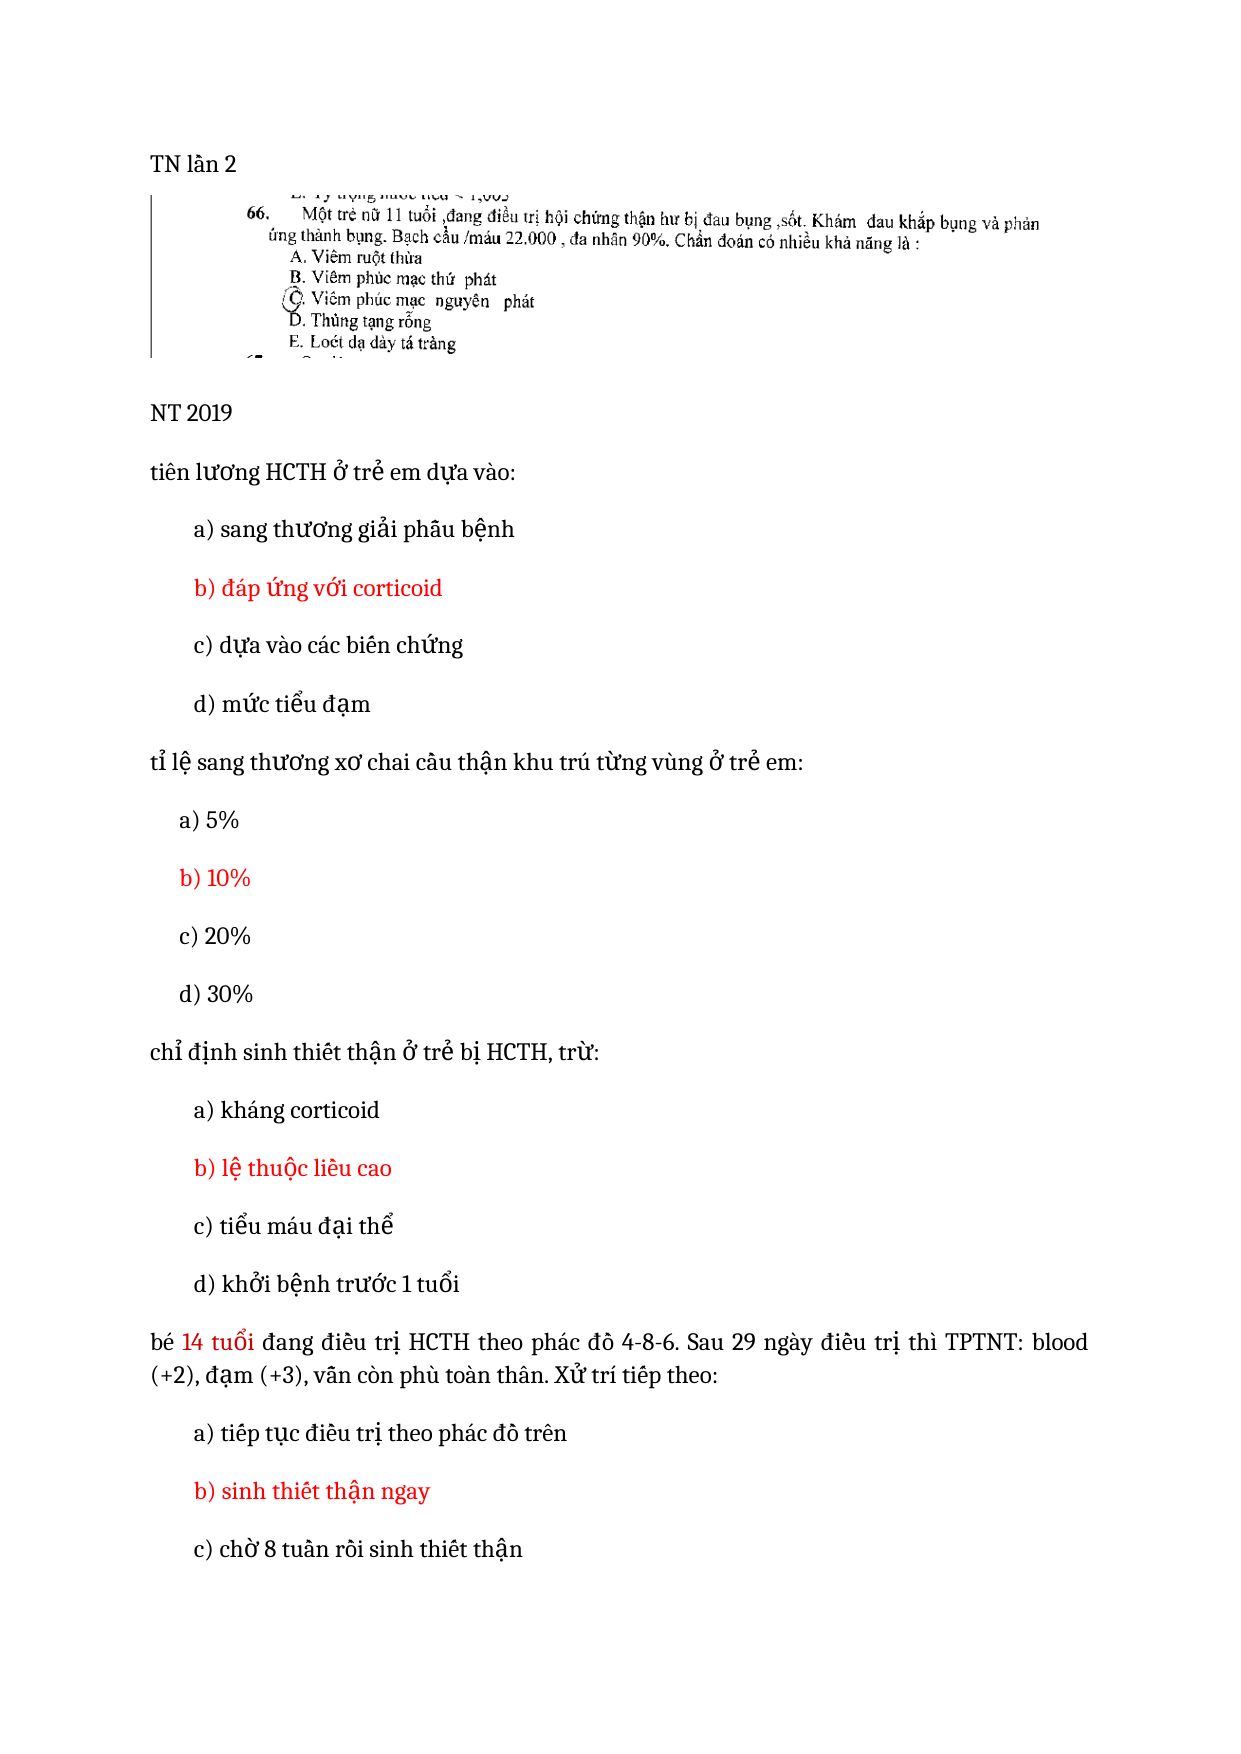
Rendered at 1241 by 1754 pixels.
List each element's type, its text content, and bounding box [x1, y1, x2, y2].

text b) 10% [179, 863, 1090, 892]
text c) chờ 8 tuần rồi sinh thiết thận [194, 1535, 1090, 1563]
text a) sang thương giải phẫu bệnh [194, 515, 1090, 544]
text a) tiếp tục điều trị theo phác đồ trên [194, 1419, 1090, 1447]
text b) đáp ứng với corticoid [194, 573, 1090, 602]
text bé 14 tuổi đang điều trị HCTH theo phác đồ 4-8-6. Sau 29 ngày điều trị thì TPTNT: blood (+2), đạm (+3), vẫn còn phù toàn thân. Xử trí tiếp theo: [150, 1328, 1090, 1389]
text a) kháng corticoid [194, 1096, 1090, 1124]
text tỉ lệ sang thương xơ chai cầu thận khu trú từng vùng ở trẻ em: [150, 747, 1090, 776]
text d) khởi bệnh trước 1 tuổi [194, 1270, 1090, 1298]
subtitle TN lần 2 [150, 150, 1090, 179]
text tiên lương HCTH ở trẻ em dựa vào: [150, 457, 1090, 486]
picture [150, 195, 1091, 358]
text chỉ định sinh thiết thận ở trẻ bị HCTH, trừ: [150, 1038, 1090, 1066]
text b) sinh thiết thận ngay [194, 1477, 1090, 1506]
subtitle NT 2019 [150, 399, 1090, 428]
text a) 5% [179, 806, 1090, 834]
text d) 30% [179, 979, 1090, 1008]
text c) dựa vào các biến chứng [194, 631, 1090, 660]
text b) lệ thuộc liều cao [194, 1154, 1090, 1182]
text d) mức tiểu đạm [194, 689, 1090, 718]
text c) tiểu máu đại thể [194, 1212, 1090, 1240]
text c) 20% [179, 922, 1090, 950]
